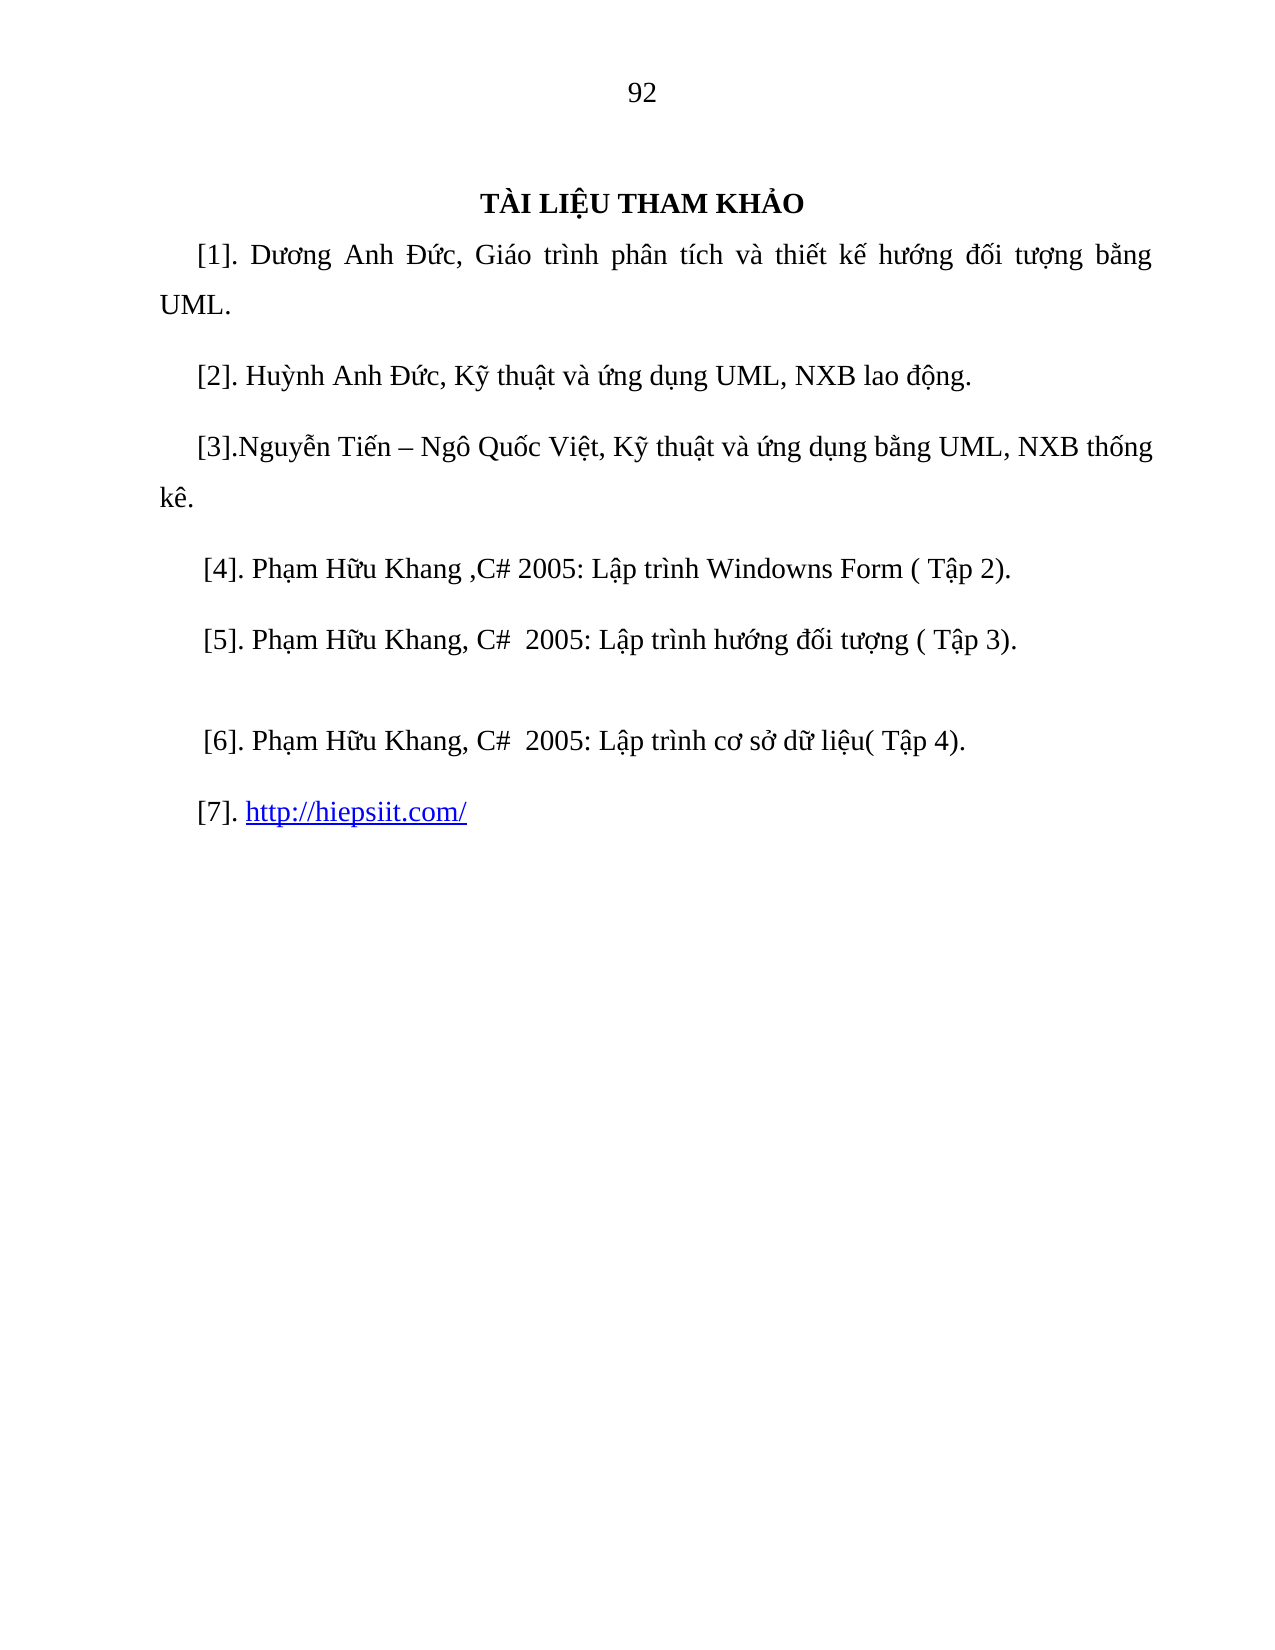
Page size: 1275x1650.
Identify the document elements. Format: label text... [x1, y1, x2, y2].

text [6]. Phạm Hữu Khang, C# 2005: Lập trình cơ sở dữ liệu( Tập 4). [159, 723, 1154, 756]
text [3].Nguyễn Tiến – Ngô Quốc Việt, Kỹ thuật và ứng dụng bằng UML, NXB thống kê. [159, 429, 1154, 513]
text [4]. Phạm Hữu Khang ,C# 2005: Lập trình Windowns Form ( Tập 2). [159, 551, 1154, 584]
text [7]. http://hiepsiit.com/ [159, 794, 1154, 827]
text [2]. Huỳnh Anh Đức, Kỹ thuật và ứng dụng UML, NXB lao động. [159, 358, 1154, 392]
text [5]. Phạm Hữu Khang, C# 2005: Lập trình hướng đối tượng ( Tập 3). [159, 622, 1154, 656]
subtitle TÀI LIỆU THAM KHẢO [159, 187, 1125, 220]
text [1]. Dương Anh Đức, Giáo trình phân tích và thiết kế hướng đối tượng bằng UML. [159, 237, 1154, 321]
